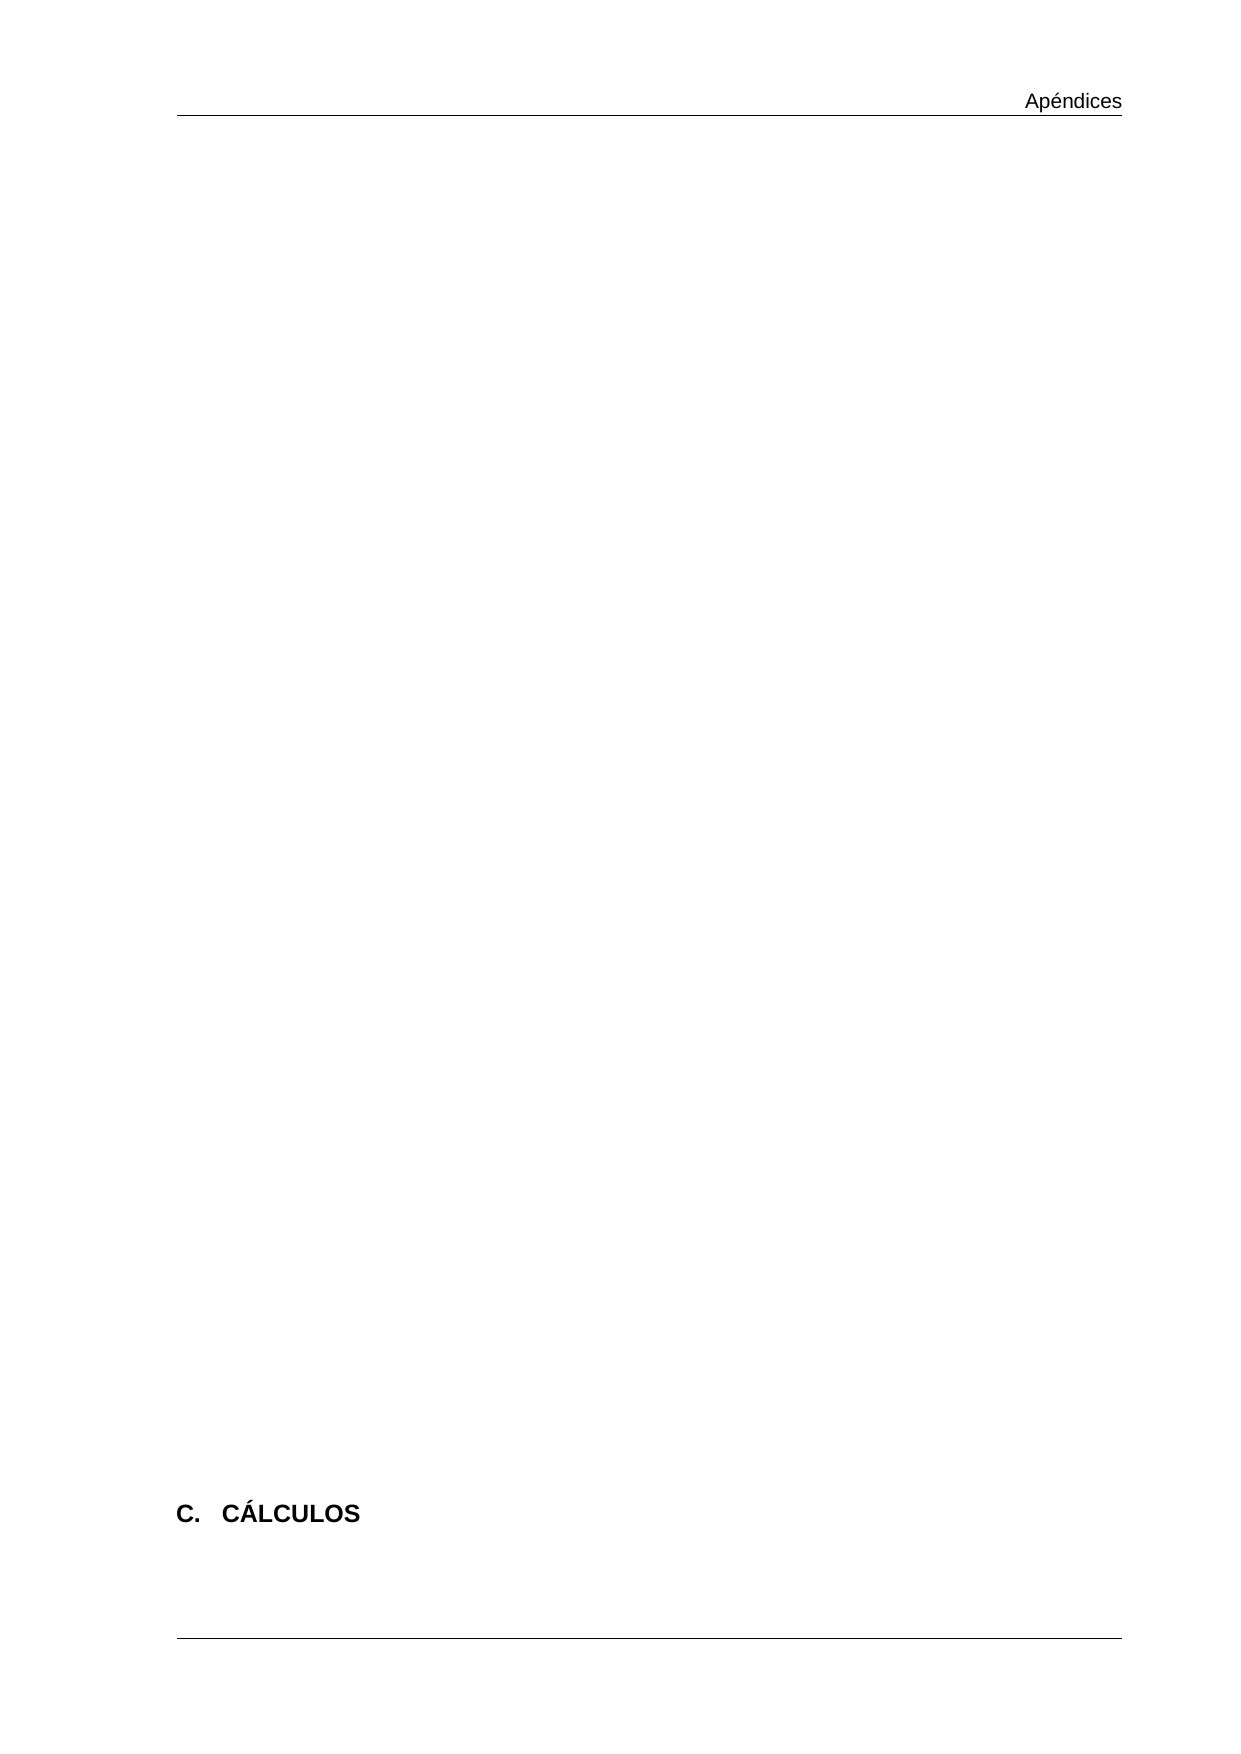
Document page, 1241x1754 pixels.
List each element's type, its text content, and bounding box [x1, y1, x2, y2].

list CÁLCULOS [176, 1499, 1122, 1528]
